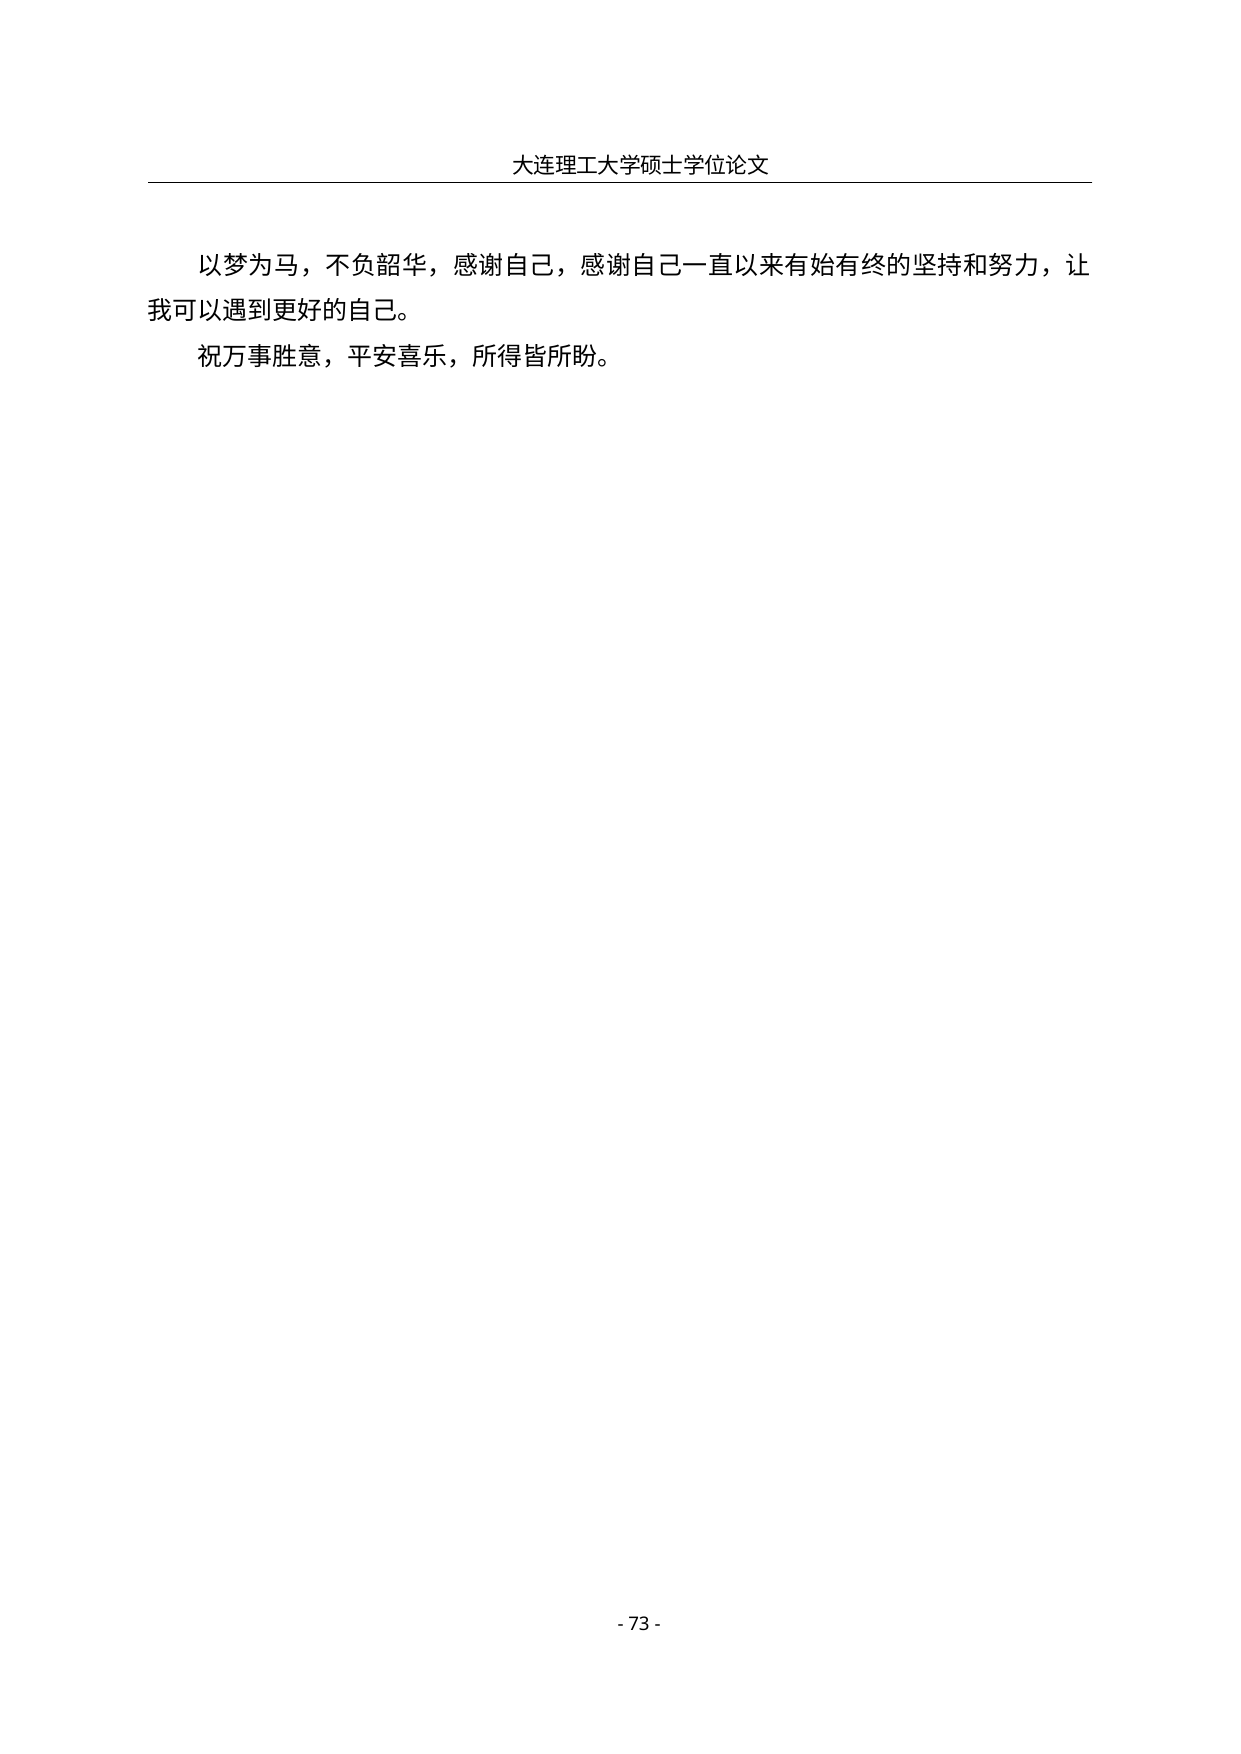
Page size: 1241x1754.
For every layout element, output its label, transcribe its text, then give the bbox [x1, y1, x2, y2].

text 以梦为马，不负韶华，感谢自己，感谢自己一直以来有始有终的坚持和努力，让我可以遇到更好的自己。 [148, 246, 1092, 327]
text 祝万事胜意，平安喜乐，所得皆所盼。 [148, 336, 1092, 372]
